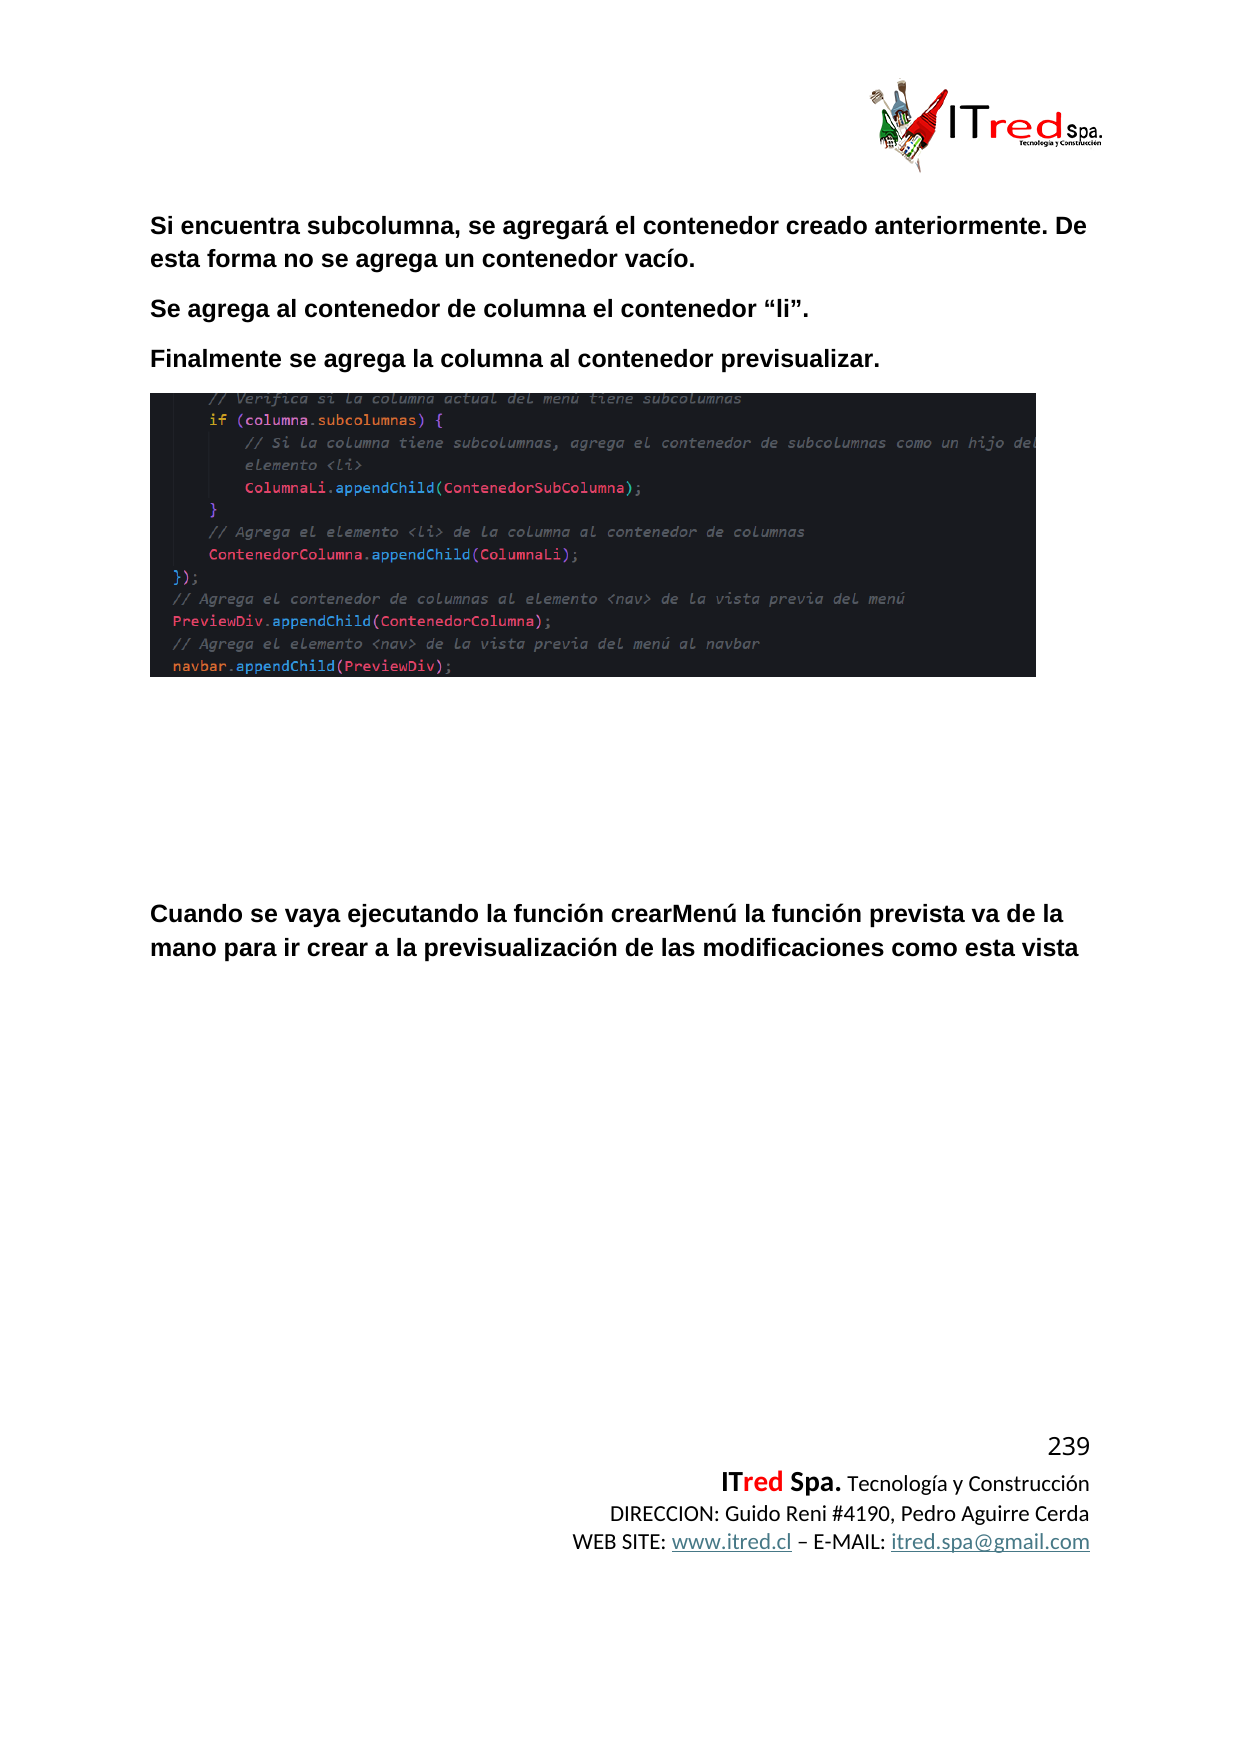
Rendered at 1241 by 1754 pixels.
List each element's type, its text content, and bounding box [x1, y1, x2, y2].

text Cuando se vaya ejecutando la función crearMenú la función prevista va de la mano para ir crear a la previsualización de las modificaciones como esta vista que es el resultado de los cambios [150, 899, 1090, 961]
text Se agrega al contenedor de columna el contenedor “li”. [150, 294, 1090, 323]
text Si encuentra subcolumna, se agregará el contenedor creado anteriormente. De esta forma no se agrega un contenedor vacío. [150, 211, 1090, 273]
picture [150, 393, 1036, 677]
text Finalmente se agrega la columna al contenedor previsualizar. [150, 344, 1090, 373]
picture [868, 77, 1102, 174]
